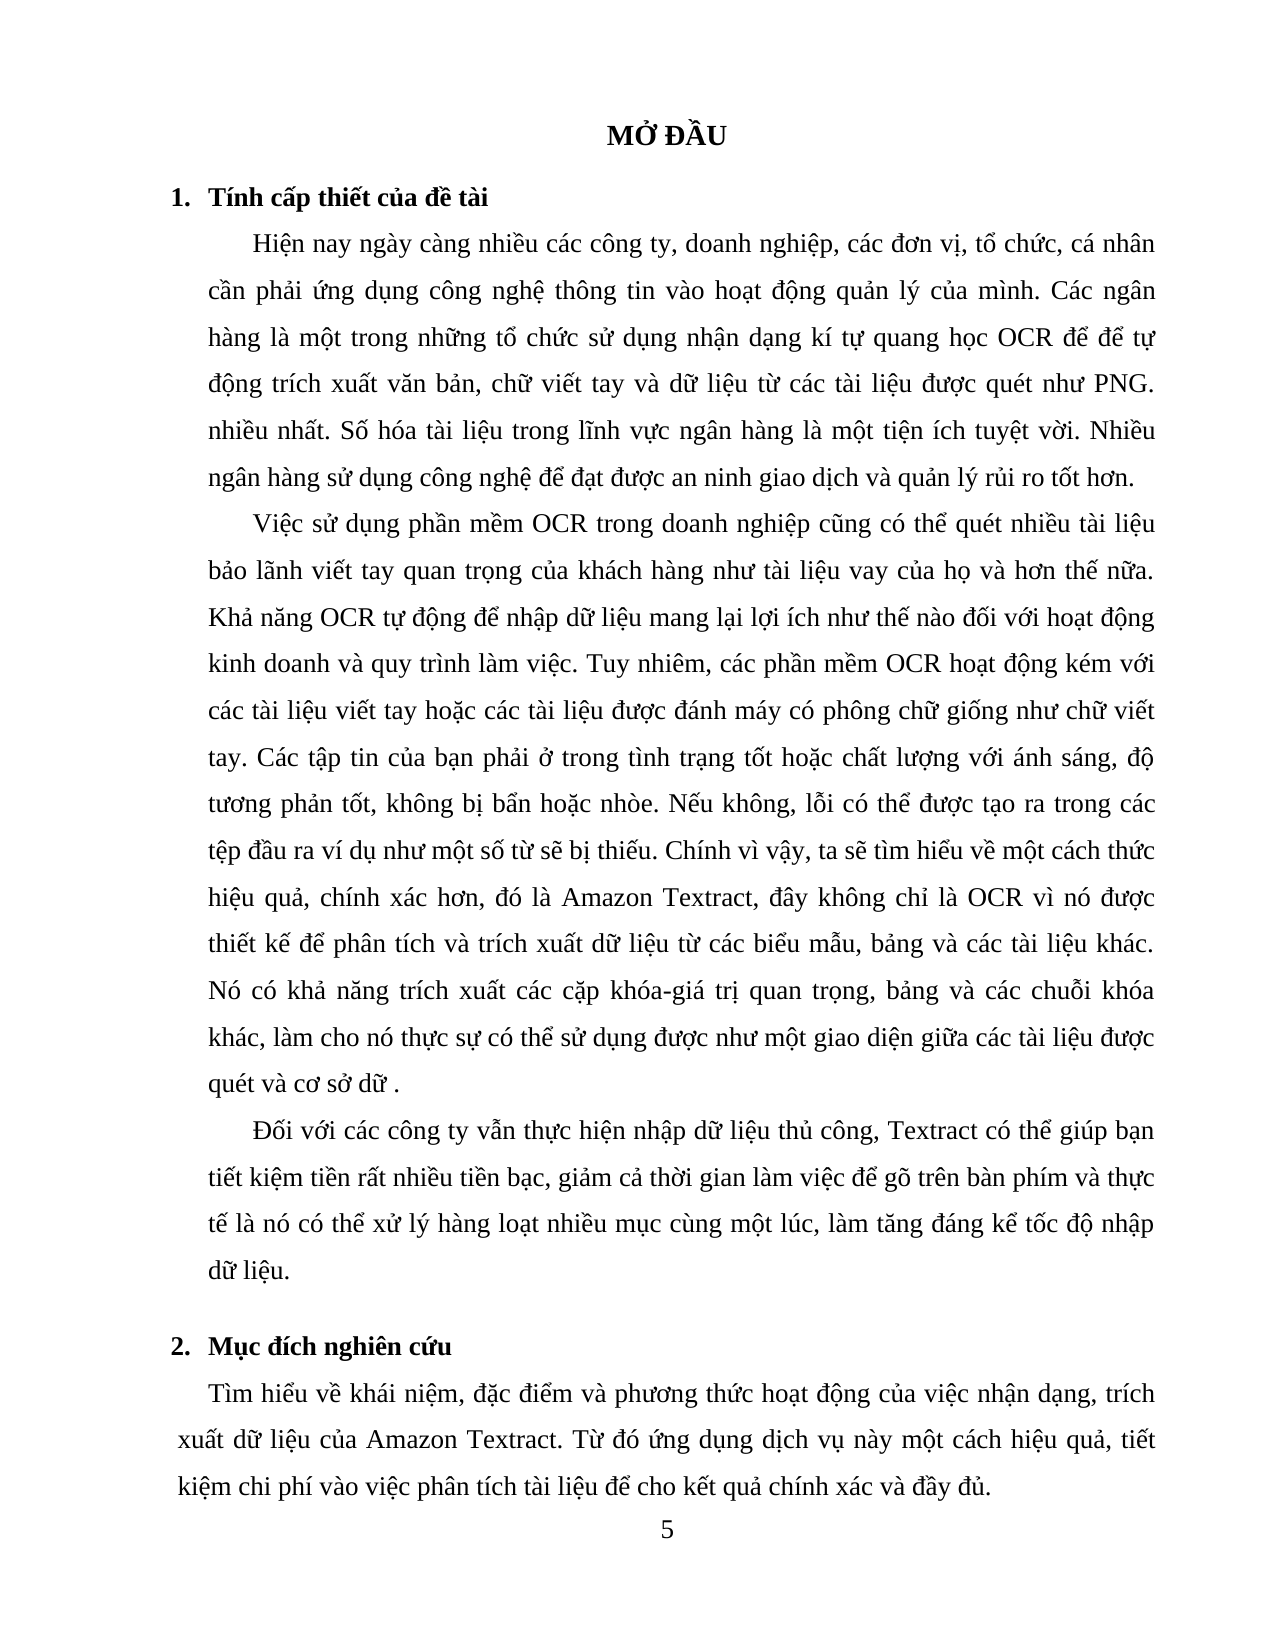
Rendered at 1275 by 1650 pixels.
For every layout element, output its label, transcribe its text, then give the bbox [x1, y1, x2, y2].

subtitle Mục đích nghiên cứu [170, 1330, 1157, 1361]
subtitle Tính cấp thiết của đề tài [170, 181, 1157, 212]
text Hiện nay ngày càng nhiều các công ty, doanh nghiệp, các đơn vị, tổ chức, cá nhân cần phải ứng dụng công nghệ thông tin vào hoạt động quản lý của mình. Các ngân hàng là một trong những tổ chức sử dụng nhận dạng kí tự quang học OCR để để tự động trích xuất văn bản, chữ viết tay và dữ liệu từ các tài liệu được quét như PNG. nhiều nhất. Số hóa tài liệu trong lĩnh vực ngân hàng là một tiện ích tuyệt vời. Nhiều ngân hàng sử dụng công nghệ để đạt được an ninh giao dịch và quản lý rủi ro tốt hơn. [208, 227, 1157, 492]
text Tìm hiểu về khái niệm, đặc điểm và phương thức hoạt động của việc nhận dạng, trích xuất dữ liệu của Amazon Textract. Từ đó ứng dụng dịch vụ này một cách hiệu quả, tiết kiệm chi phí vào việc phân tích tài liệu để cho kết quả chính xác và đầy đủ. [177, 1377, 1157, 1501]
subtitle MỞ ĐẦU [177, 118, 1157, 152]
text Việc sử dụng phần mềm OCR trong doanh nghiệp cũng có thể quét nhiều tài liệu bảo lãnh viết tay quan trọng của khách hàng như tài liệu vay của họ và hơn thế nữa. Khả năng OCR tự động để nhập dữ liệu mang lại lợi ích như thế nào đối với hoạt động kinh doanh và quy trình làm việc. Tuy nhiêm, các phần mềm OCR hoạt động kém với các tài liệu viết tay hoặc các tài liệu được đánh máy có phông chữ giống như chữ viết tay. Các tập tin của bạn phải ở trong tình trạng tốt hoặc chất lượng với ánh sáng, độ tương phản tốt, không bị bẩn hoặc nhòe. Nếu không, lỗi có thể được tạo ra trong các tệp đầu ra ví dụ như một số từ sẽ bị thiếu. Chính vì vậy, ta sẽ tìm hiểu về một cách thức hiệu quả, chính xác hơn, đó là Amazon Textract, đây không chỉ là OCR vì nó được thiết kế để phân tích và trích xuất dữ liệu từ các biểu mẫu, bảng và các tài liệu khác. Nó có khả năng trích xuất các cặp khóa-giá trị quan trọng, bảng và các chuỗi khóa khác, làm cho nó thực sự có thể sử dụng được như một giao diện giữa các tài liệu được quét và cơ sở dữ . [208, 507, 1157, 1099]
text Đối với các công ty vẫn thực hiện nhập dữ liệu thủ công, Textract có thể giúp bạn tiết kiệm tiền rất nhiều tiền bạc, giảm cả thời gian làm việc để gõ trên bàn phím và thực tế là nó có thể xử lý hàng loạt nhiều mục cùng một lúc, làm tăng đáng kể tốc độ nhập dữ liệu. [208, 1114, 1157, 1285]
